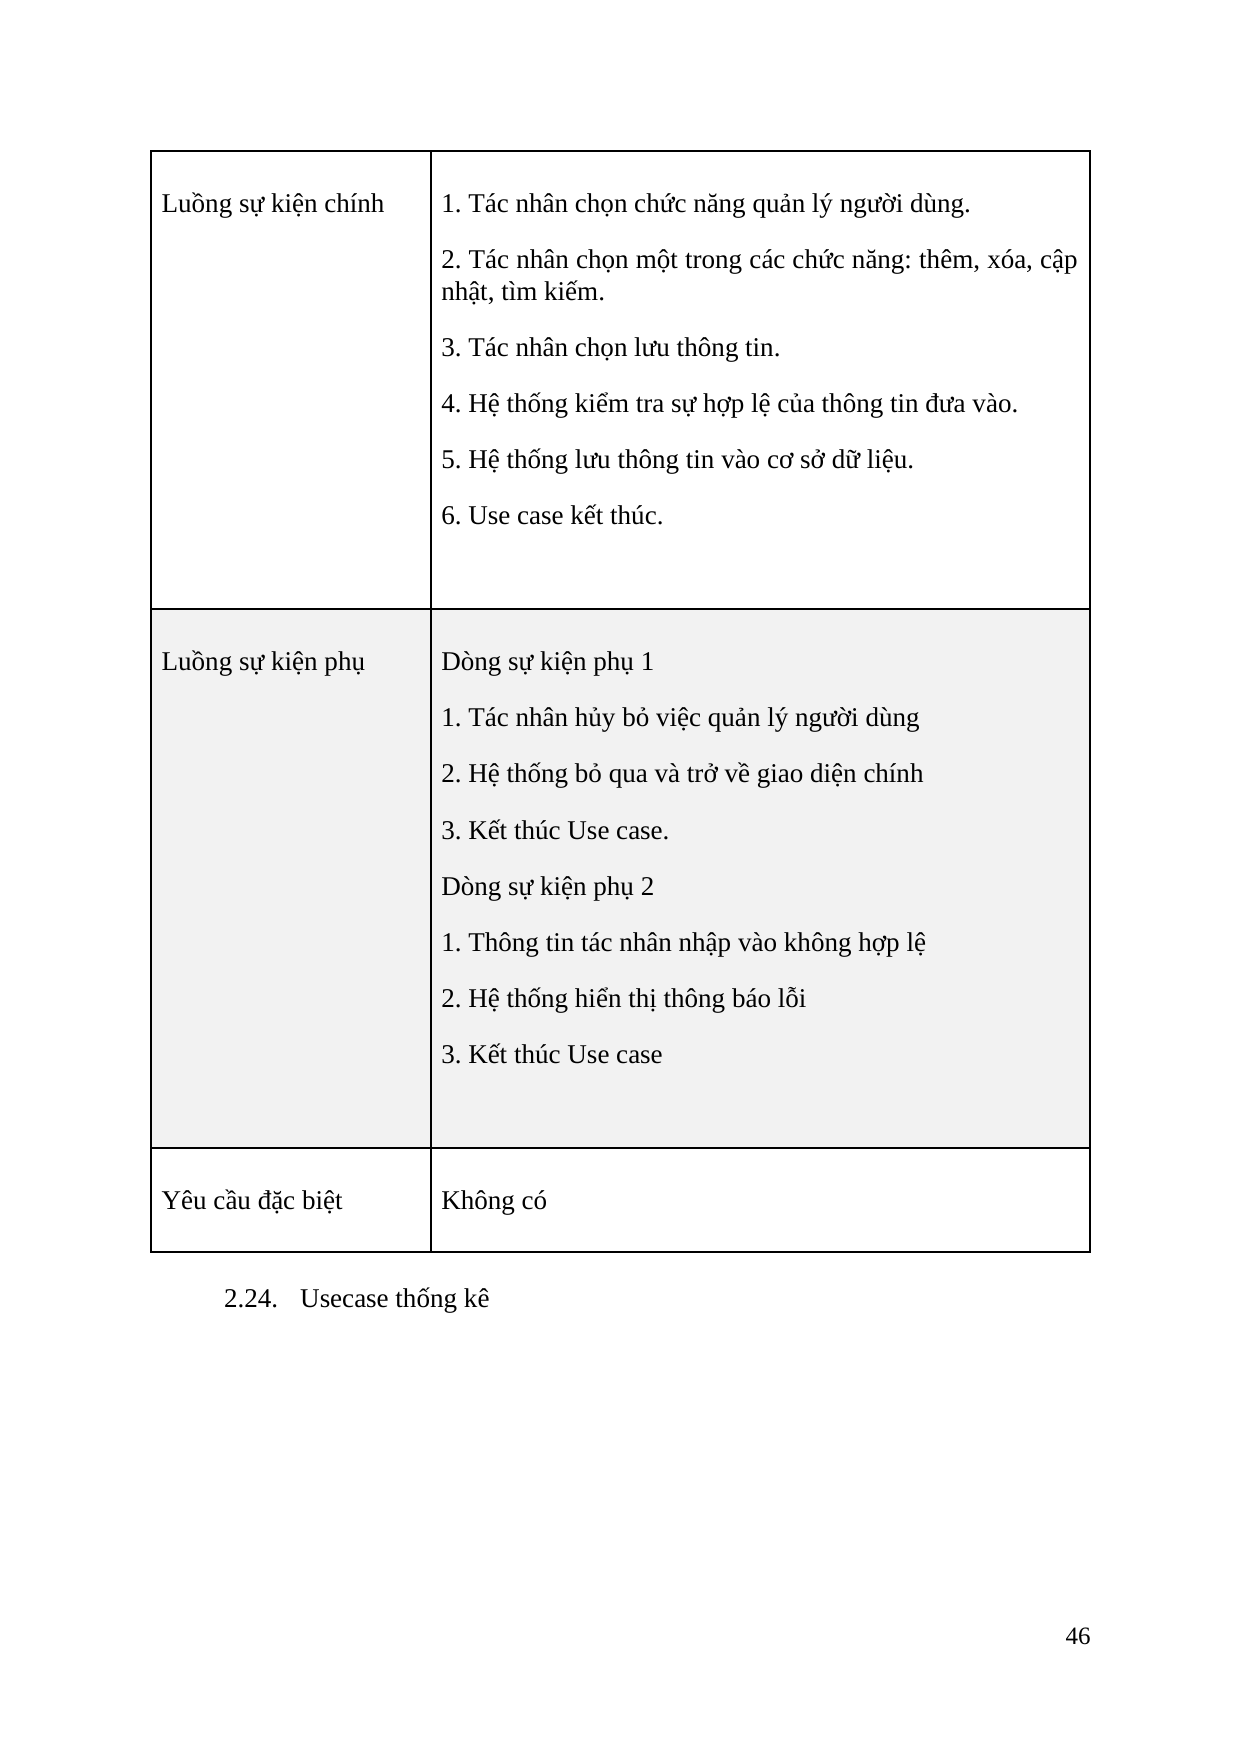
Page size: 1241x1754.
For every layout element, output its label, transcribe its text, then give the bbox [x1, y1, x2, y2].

table_cell Luồng sự kiện phụ [152, 610, 430, 1147]
table_cell Dòng sự kiện phụ 1 1. Tác nhân hủy bỏ việc quản lý người dùng 2. Hệ thống bỏ qua và trở về giao diện chính 3. Kết thúc Use case. Dòng sự kiện phụ 2 1. Thông tin tác nhân nhập vào không hợp lệ 2. Hệ thống hiển thị thông báo lỗi 3. Kết thúc Use case [432, 610, 1089, 1147]
list Usecase thống kê [224, 1282, 1090, 1313]
table_cell 1. Tác nhân chọn chức năng quản lý người dùng. 2. Tác nhân chọn một trong các chức năng: thêm, xóa, cập nhật, tìm kiếm. 3. Tác nhân chọn lưu thông tin. 4. Hệ thống kiểm tra sự hợp lệ của thông tin đưa vào. 5. Hệ thống lưu thông tin vào cơ sở dữ liệu. 6. Use case kết thúc. [432, 152, 1089, 608]
table_cell Yêu cầu đặc biệt [152, 1149, 430, 1251]
table_cell Không có [432, 1149, 1089, 1251]
table_cell Luồng sự kiện chính [152, 152, 430, 608]
